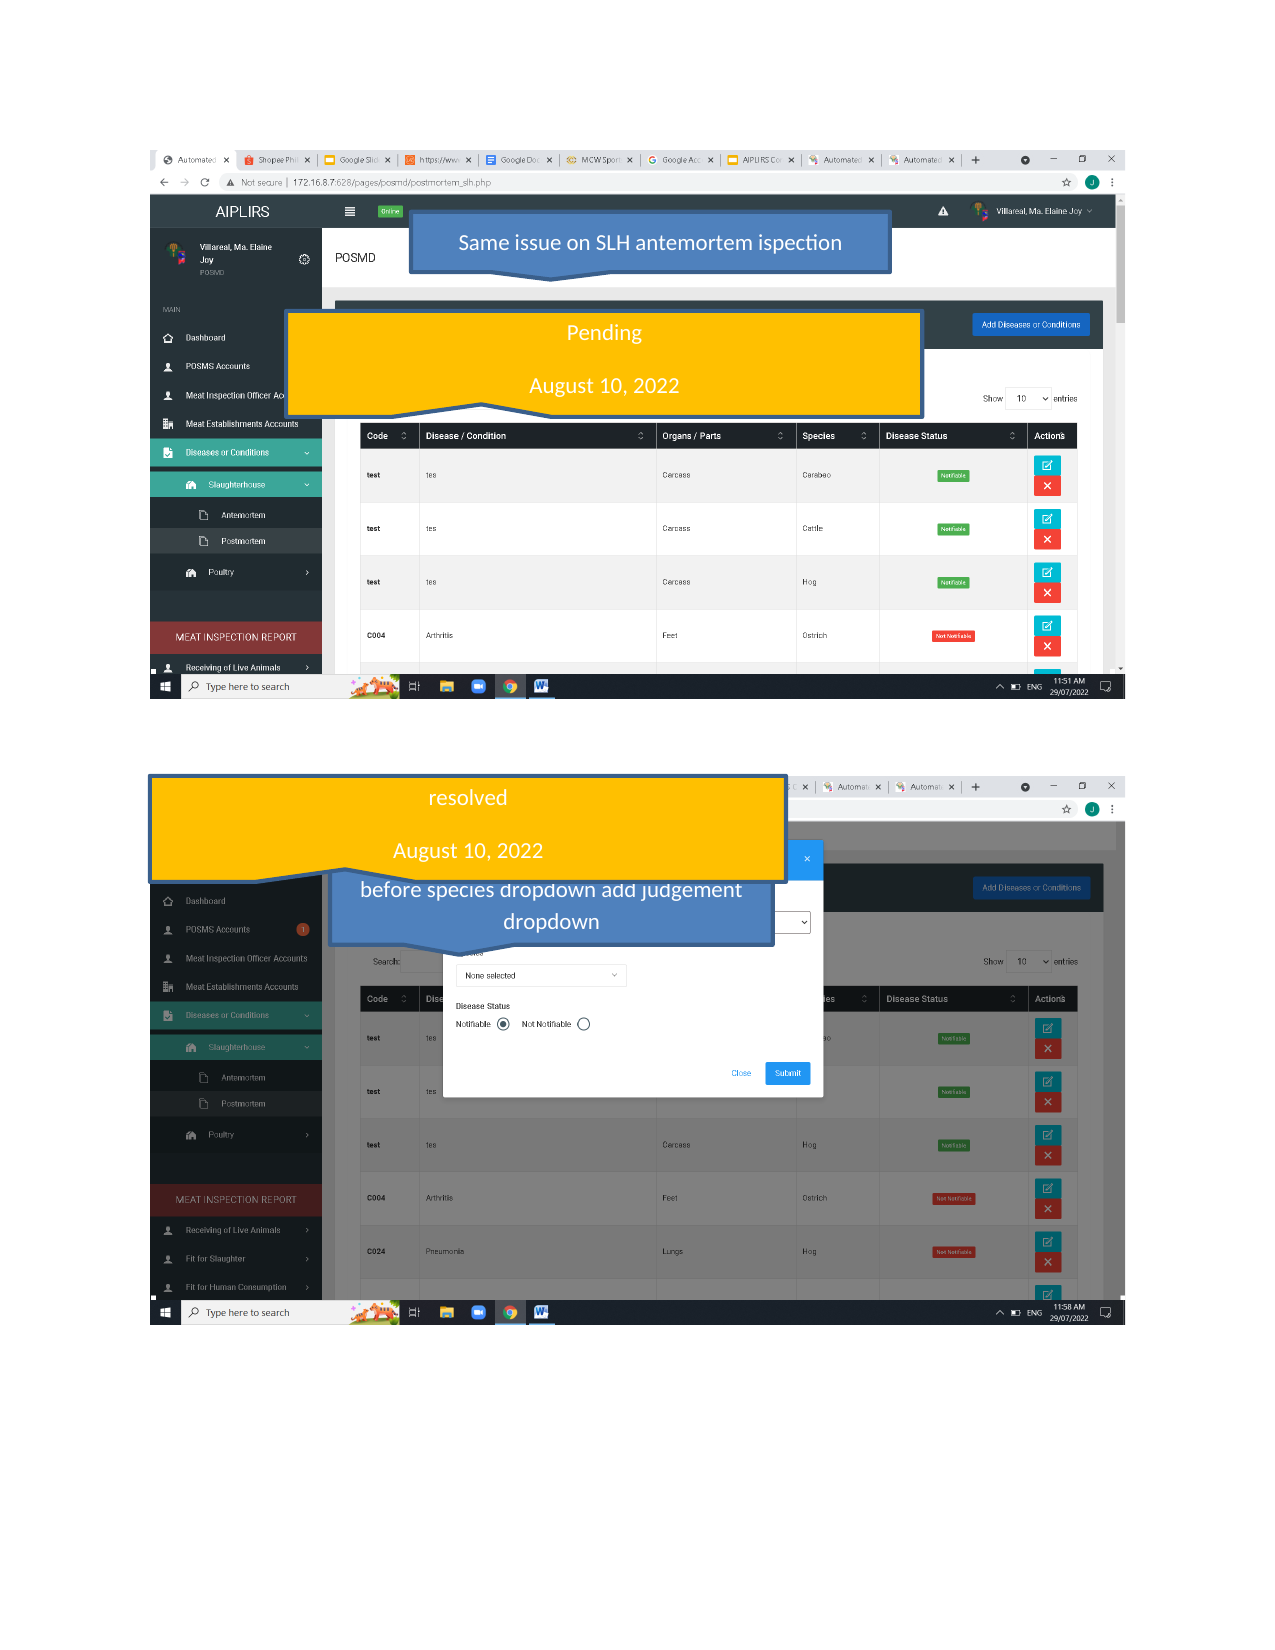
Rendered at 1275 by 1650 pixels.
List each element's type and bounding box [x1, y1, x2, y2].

picture [150, 776, 1125, 1325]
picture [150, 150, 1125, 699]
